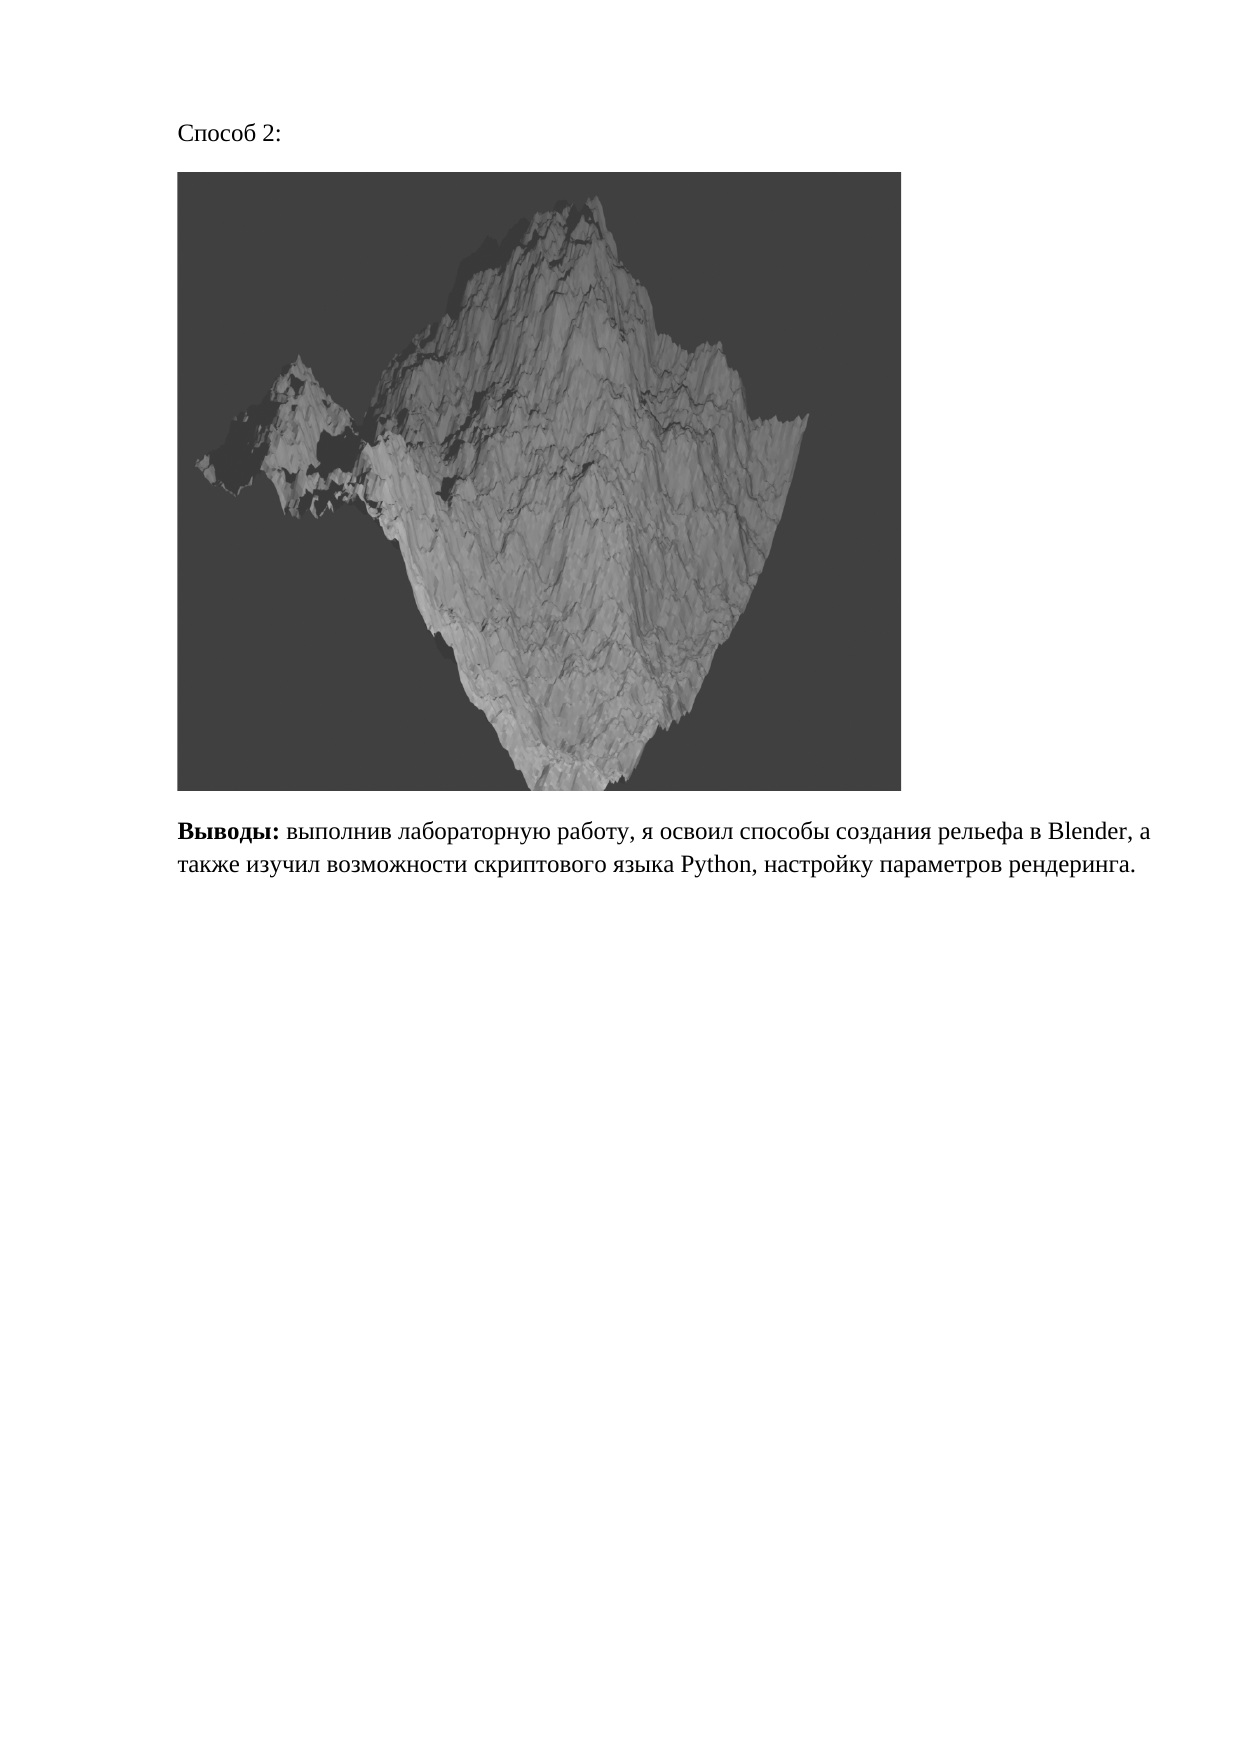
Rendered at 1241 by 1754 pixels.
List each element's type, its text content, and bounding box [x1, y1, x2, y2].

text Способ 2: [177, 118, 1152, 147]
text Выводы: выполнив лабораторную работу, я освоил способы создания рельефа в Blender, а также изучил возможности скриптового языка Python, настройку параметров рендеринга. [177, 816, 1152, 878]
picture [177, 172, 902, 791]
